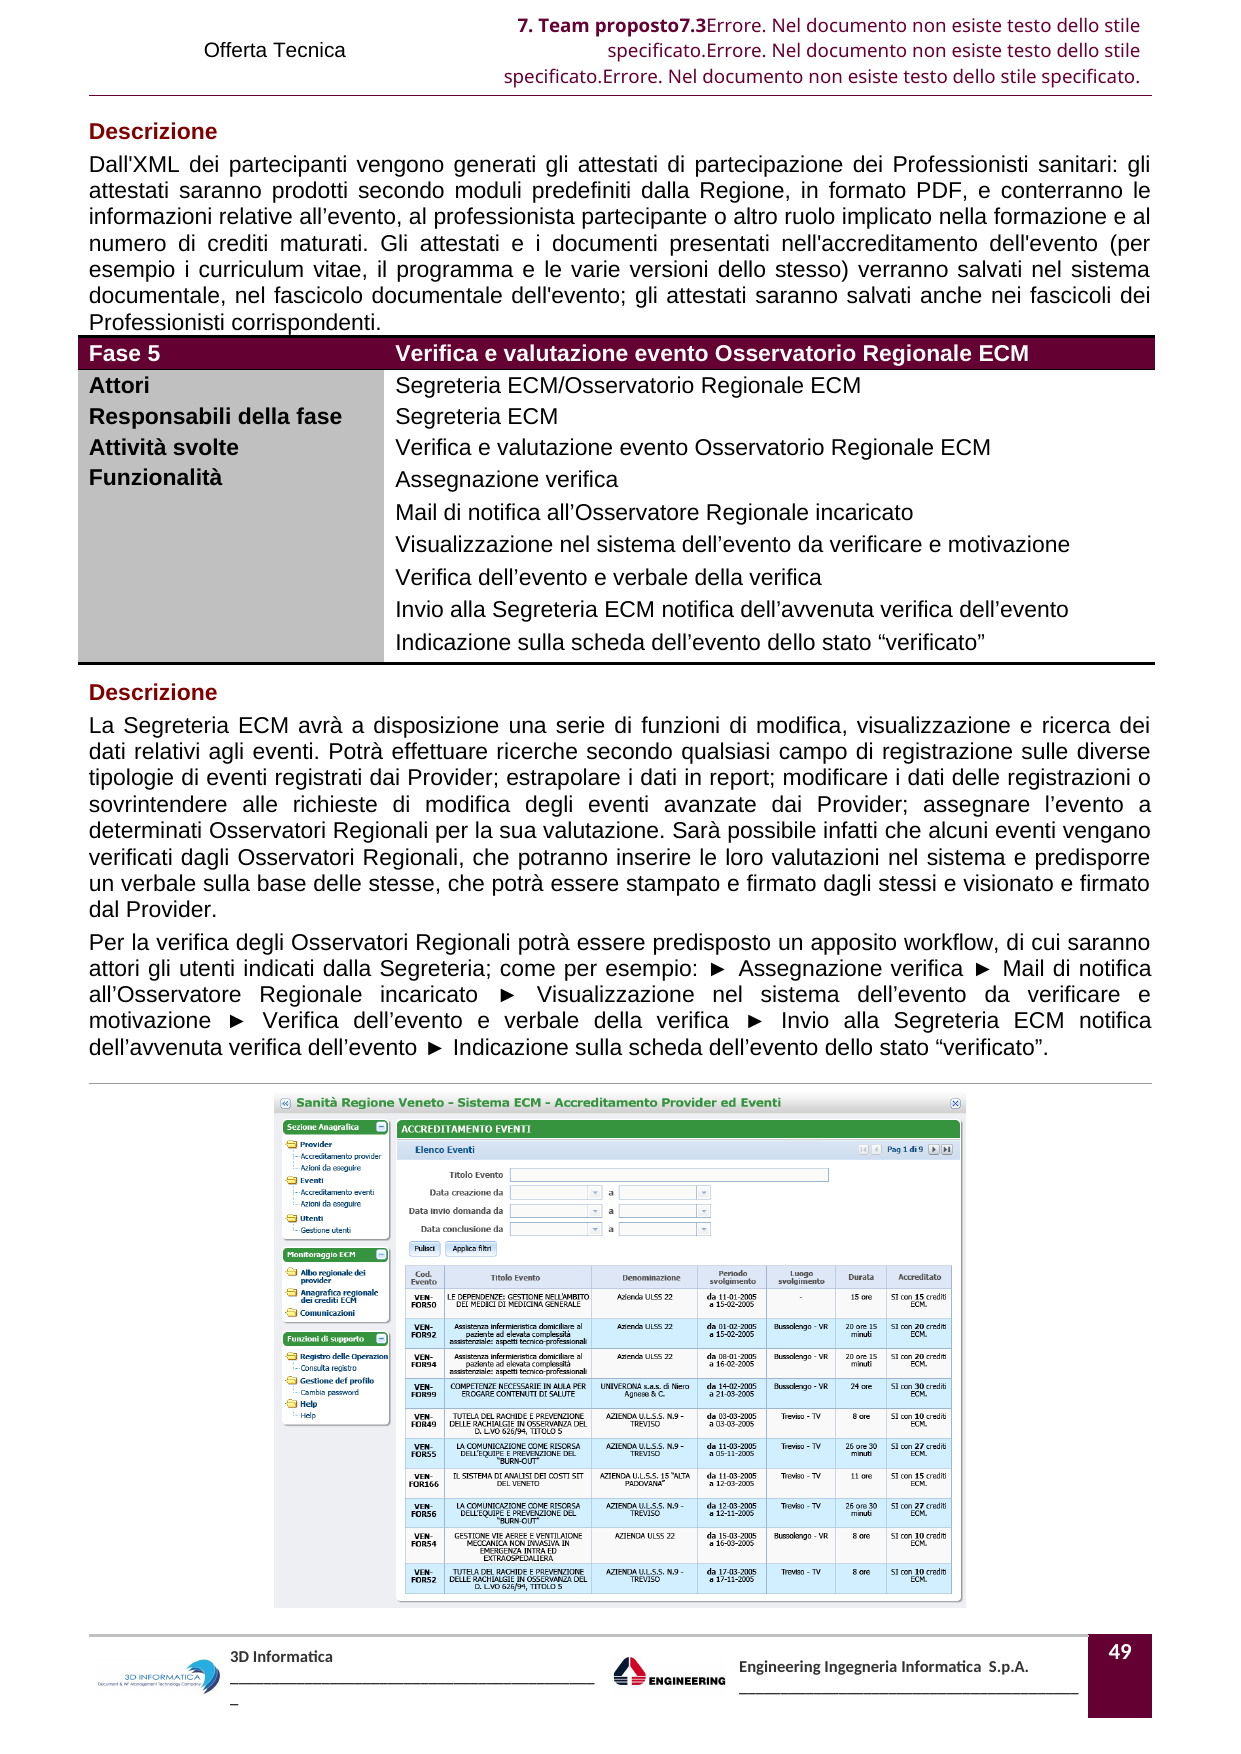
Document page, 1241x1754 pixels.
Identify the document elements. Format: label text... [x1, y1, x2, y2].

table_cell Attori [78, 370, 384, 401]
text Descrizione [89, 118, 1152, 145]
table_header Verifica e valutazione evento Osservatorio Regionale ECM [384, 338, 1155, 369]
table_cell Funzionalità [78, 462, 384, 662]
text La Segreteria ECM avrà a disposizione una serie di funzioni di modifica, visualizzazione e ricerca dei dati relativi agli eventi. Potrà effettuare ricerche secondo qualsiasi campo di registrazione sulle diverse tipologie di eventi registrati dai Provider; estrapolare i dati in report; modificare i dati delle registrazioni o sovrintendere alle richieste di modifica degli eventi avanzate dai Provider; assegnare l’evento a determinati Osservatori Regionali per la sua valutazione. Sarà possibile infatti che alcuni eventi vengano verificati dagli Osservatori Regionali, che potranno inserire le loro valutazioni nel sistema e predisporre un verbale sulla base delle stesse, che potrà essere stampato e firmato dagli stessi e visionato e firmato dal Provider. [89, 712, 1152, 922]
text Per la verifica degli Osservatori Regionali potrà essere predisposto un apposito workflow, di cui saranno attori gli utenti indicati dalla Segreteria; come per esempio: ► Assegnazione verifica ► Mail di notifica all’Osservatore Regionale incaricato ► Visualizzazione nel sistema dell’evento da verificare e motivazione ► Verifica dell’evento e verbale della verifica ► Invio alla Segreteria ECM notifica dell’avvenuta verifica dell’evento ► Indicazione sulla scheda dell’evento dello stato “verificato”. [89, 928, 1152, 1060]
picture [96, 1658, 223, 1695]
table_cell Verifica e valutazione evento Osservatorio Regionale ECM [384, 431, 1155, 462]
picture [274, 1092, 967, 1608]
table_cell Assegnazione verifica Mail di notifica all’Osservatore Regionale incaricato Visualizzazione nel sistema dell’evento da verificare e motivazione Verifica dell’evento e verbale della verifica Invio alla Segreteria ECM notifica dell’avvenuta verifica dell’evento Indicazione sulla scheda dell’evento dello stato “verificato” [384, 462, 1155, 662]
picture [613, 1657, 726, 1696]
table_cell Segreteria ECM/Osservatorio Regionale ECM [384, 370, 1155, 401]
text Descrizione [89, 679, 1152, 706]
table_header Fase 5 [78, 338, 384, 369]
table_cell Segreteria ECM [384, 401, 1155, 431]
table_cell Responsabili della fase [78, 401, 384, 431]
table_cell Attività svolte [78, 431, 384, 462]
text Dall'XML dei partecipanti vengono generati gli attestati di partecipazione dei Professionisti sanitari: gli attestati saranno prodotti secondo moduli predefiniti dalla Regione, in formato PDF, e conterranno le informazioni relative all’evento, al professionista partecipante o altro ruolo implicato nella formazione e al numero di crediti maturati. Gli attestati e i documenti presentati nell'accreditamento dell'evento (per esempio i curriculum vitae, il programma e le varie versioni dello stesso) verranno salvati nel sistema documentale, nel fascicolo documentale dell'evento; gli attestati saranno salvati anche nei fascicoli dei Professionisti corrispondenti. [89, 151, 1152, 335]
